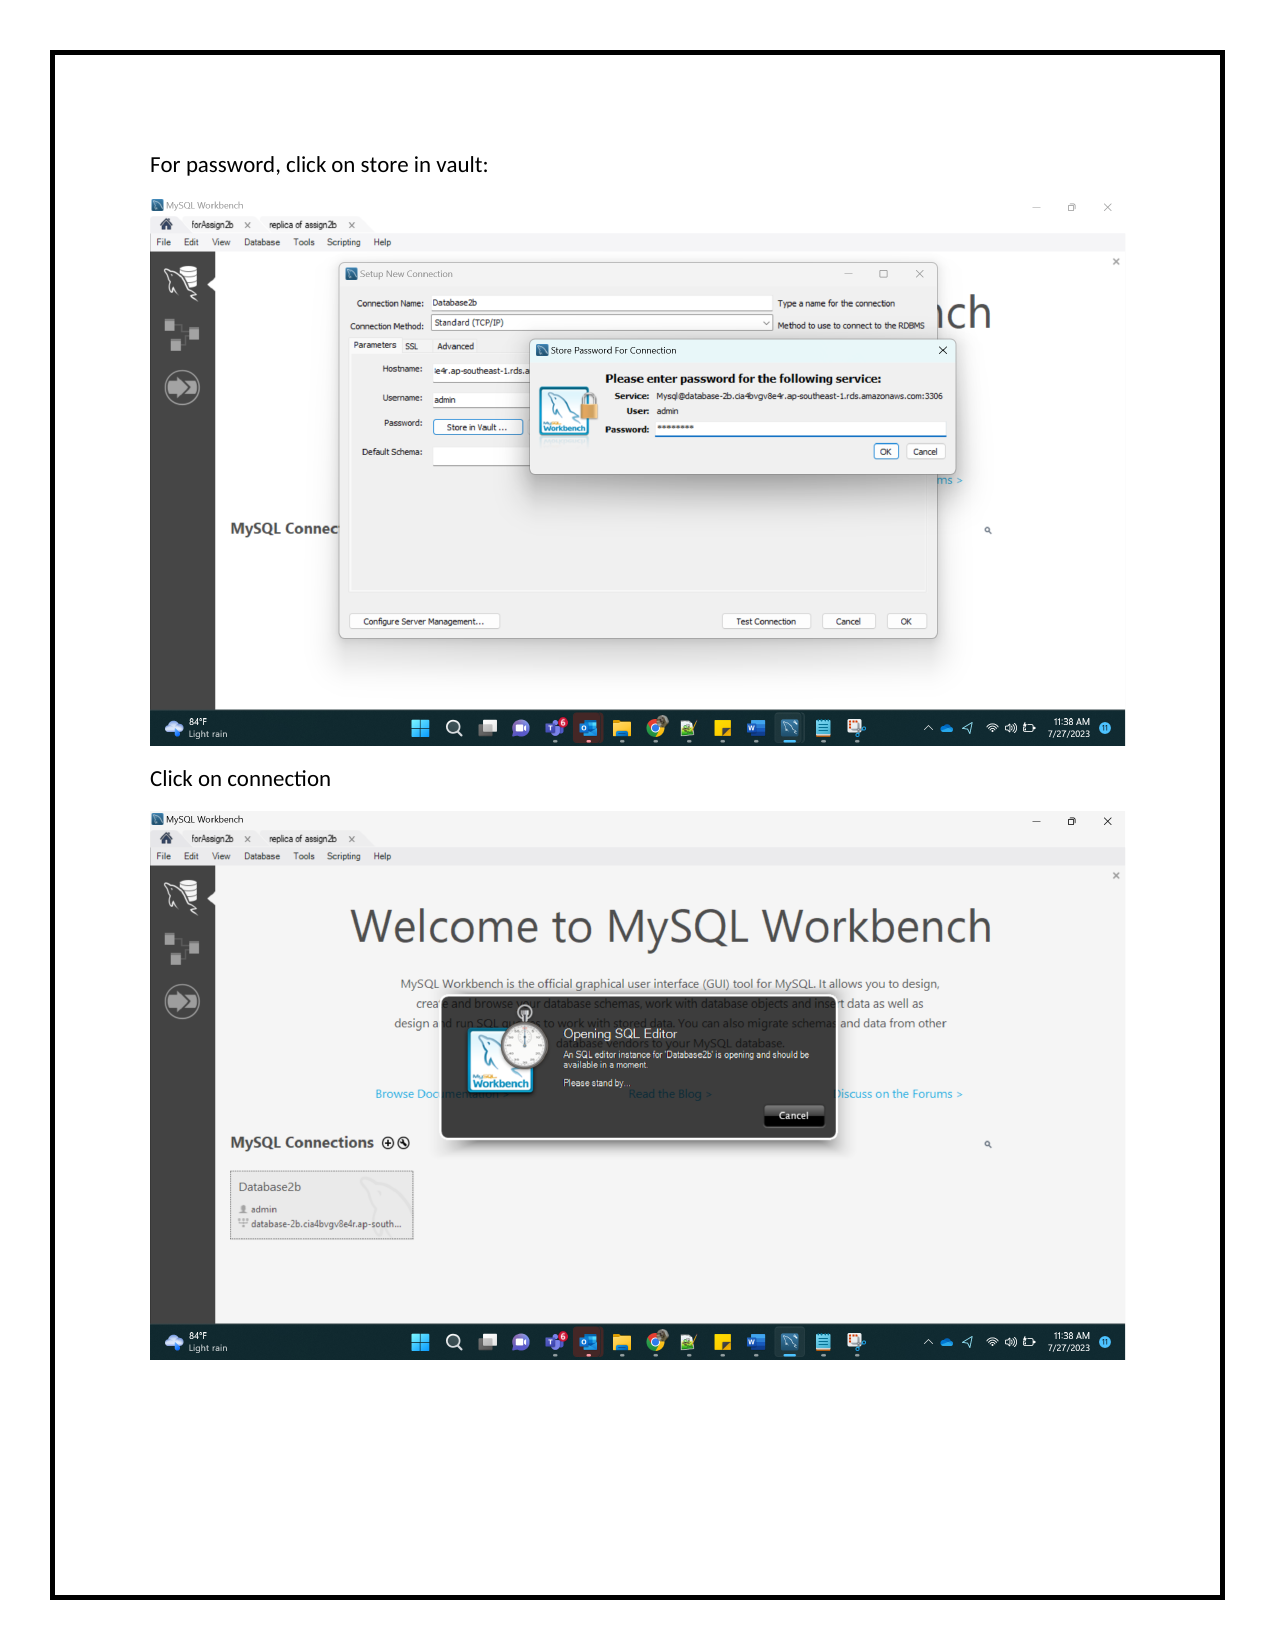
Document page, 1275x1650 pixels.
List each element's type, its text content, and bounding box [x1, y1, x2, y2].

picture [150, 811, 1125, 1360]
picture [150, 196, 1125, 746]
text For password, click on store in vault: [150, 150, 1125, 178]
text Click on connection [150, 764, 1125, 792]
